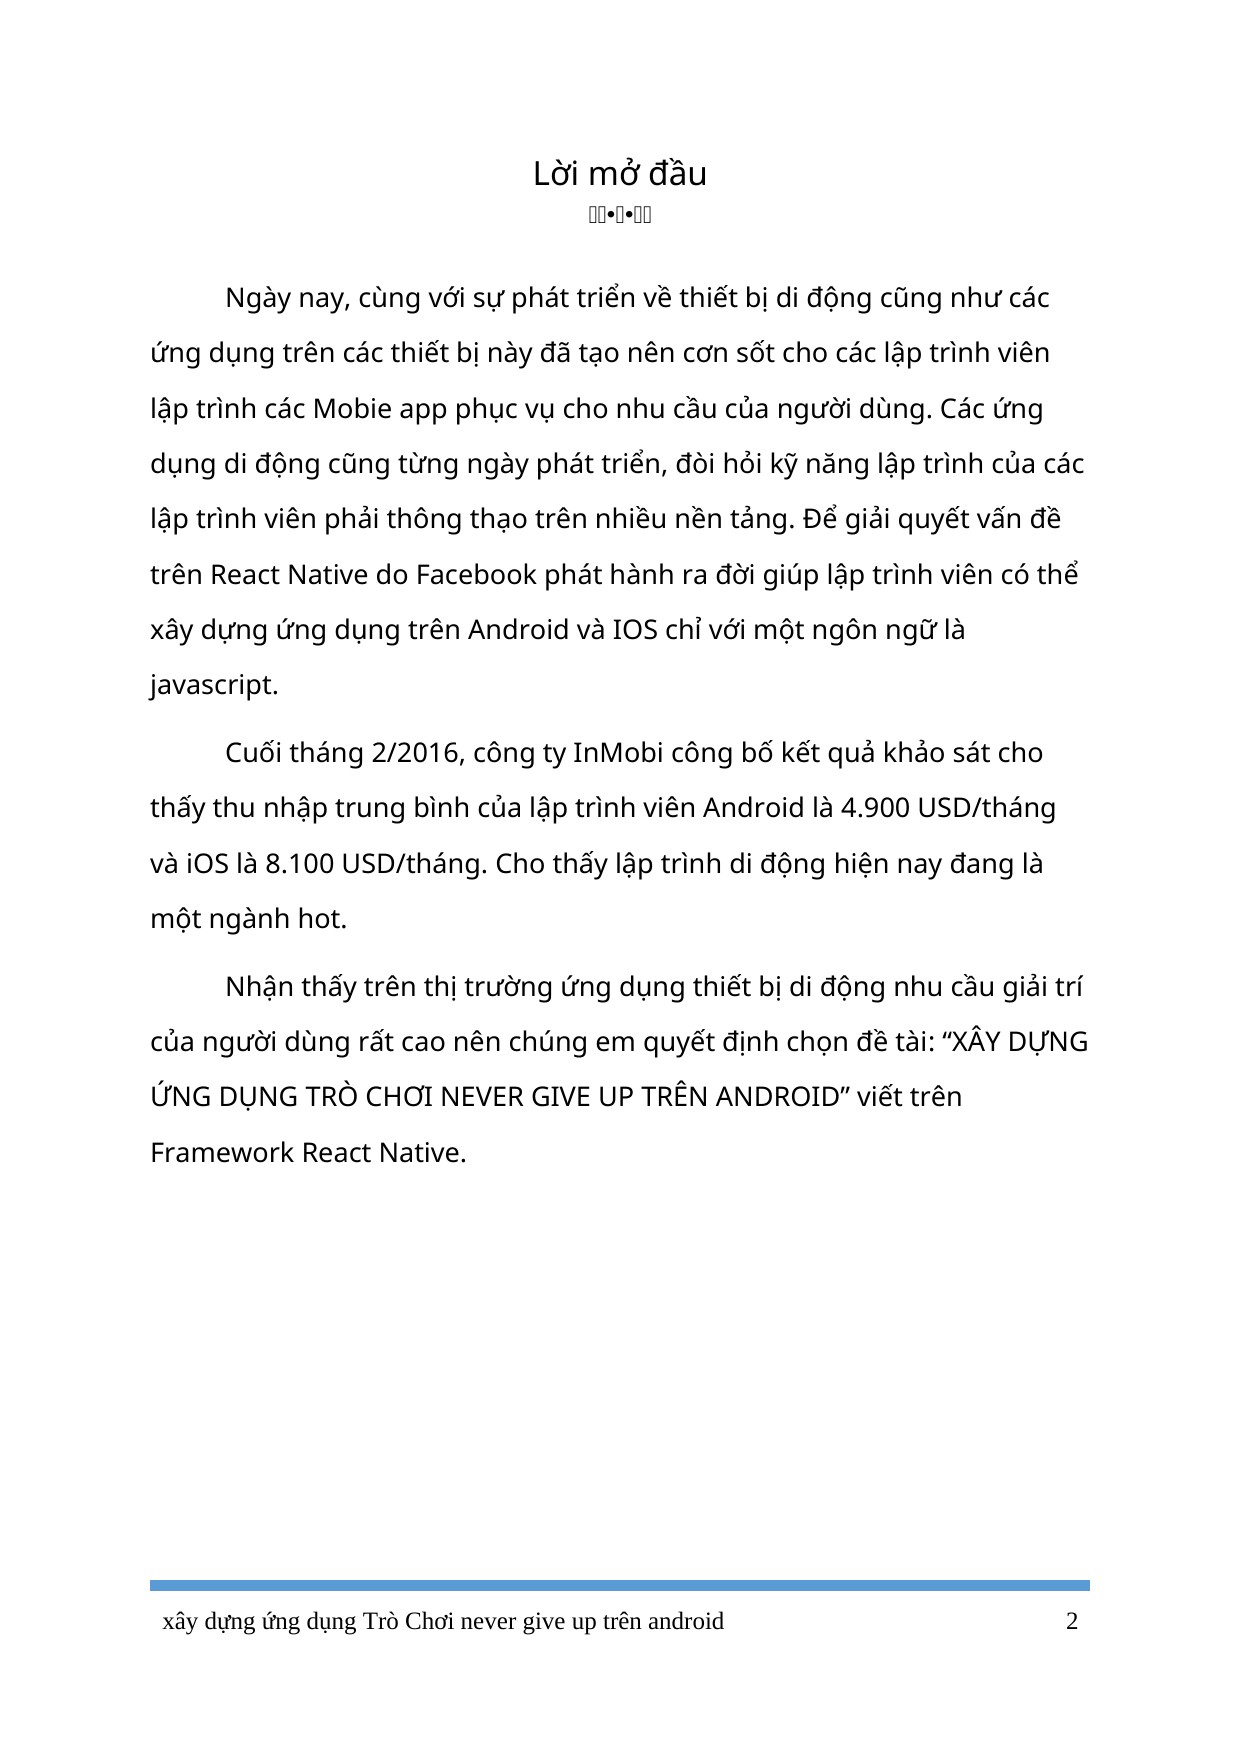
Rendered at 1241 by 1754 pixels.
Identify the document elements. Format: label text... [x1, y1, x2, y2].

text Nhận thấy trên thị trường ứng dụng thiết bị di động nhu cầu giải trí của người dùng rất cao nên chúng em quyết định chọn đề tài: “XÂY DỰNG ỨNG DỤNG TRÒ CHƠI NEVER GIVE UP TRÊN ANDROID” viết trên Framework React Native. [150, 967, 1090, 1170]
text Ngày nay, cùng với sự phát triển về thiết bị di động cũng như các ứng dụng trên các thiết bị này đã tạo nên cơn sốt cho các lập trình viên lập trình các Mobie app phục vụ cho nhu cầu của người dùng. Các ứng dụng di động cũng từng ngày phát triển, đòi hỏi kỹ năng lập trình của các lập trình viên phải thông thạo trên nhiều nền tảng. Để giải quyết vấn đề trên React Native do Facebook phát hành ra đời giúp lập trình viên có thể xây dựng ứng dụng trên Android và IOS chỉ với một ngôn ngữ là javascript. [150, 278, 1090, 703]
text Lời mở đầu [150, 150, 1090, 195]
text Cuối tháng 2/2016, công ty InMobi công bố kết quả khảo sát cho thấy thu nhập trung bình của lập trình viên Android là 4.900 USD/tháng và iOS là 8.100 USD/tháng. Cho thấy lập trình di động hiện nay đang là một ngành hot. [150, 733, 1090, 936]
